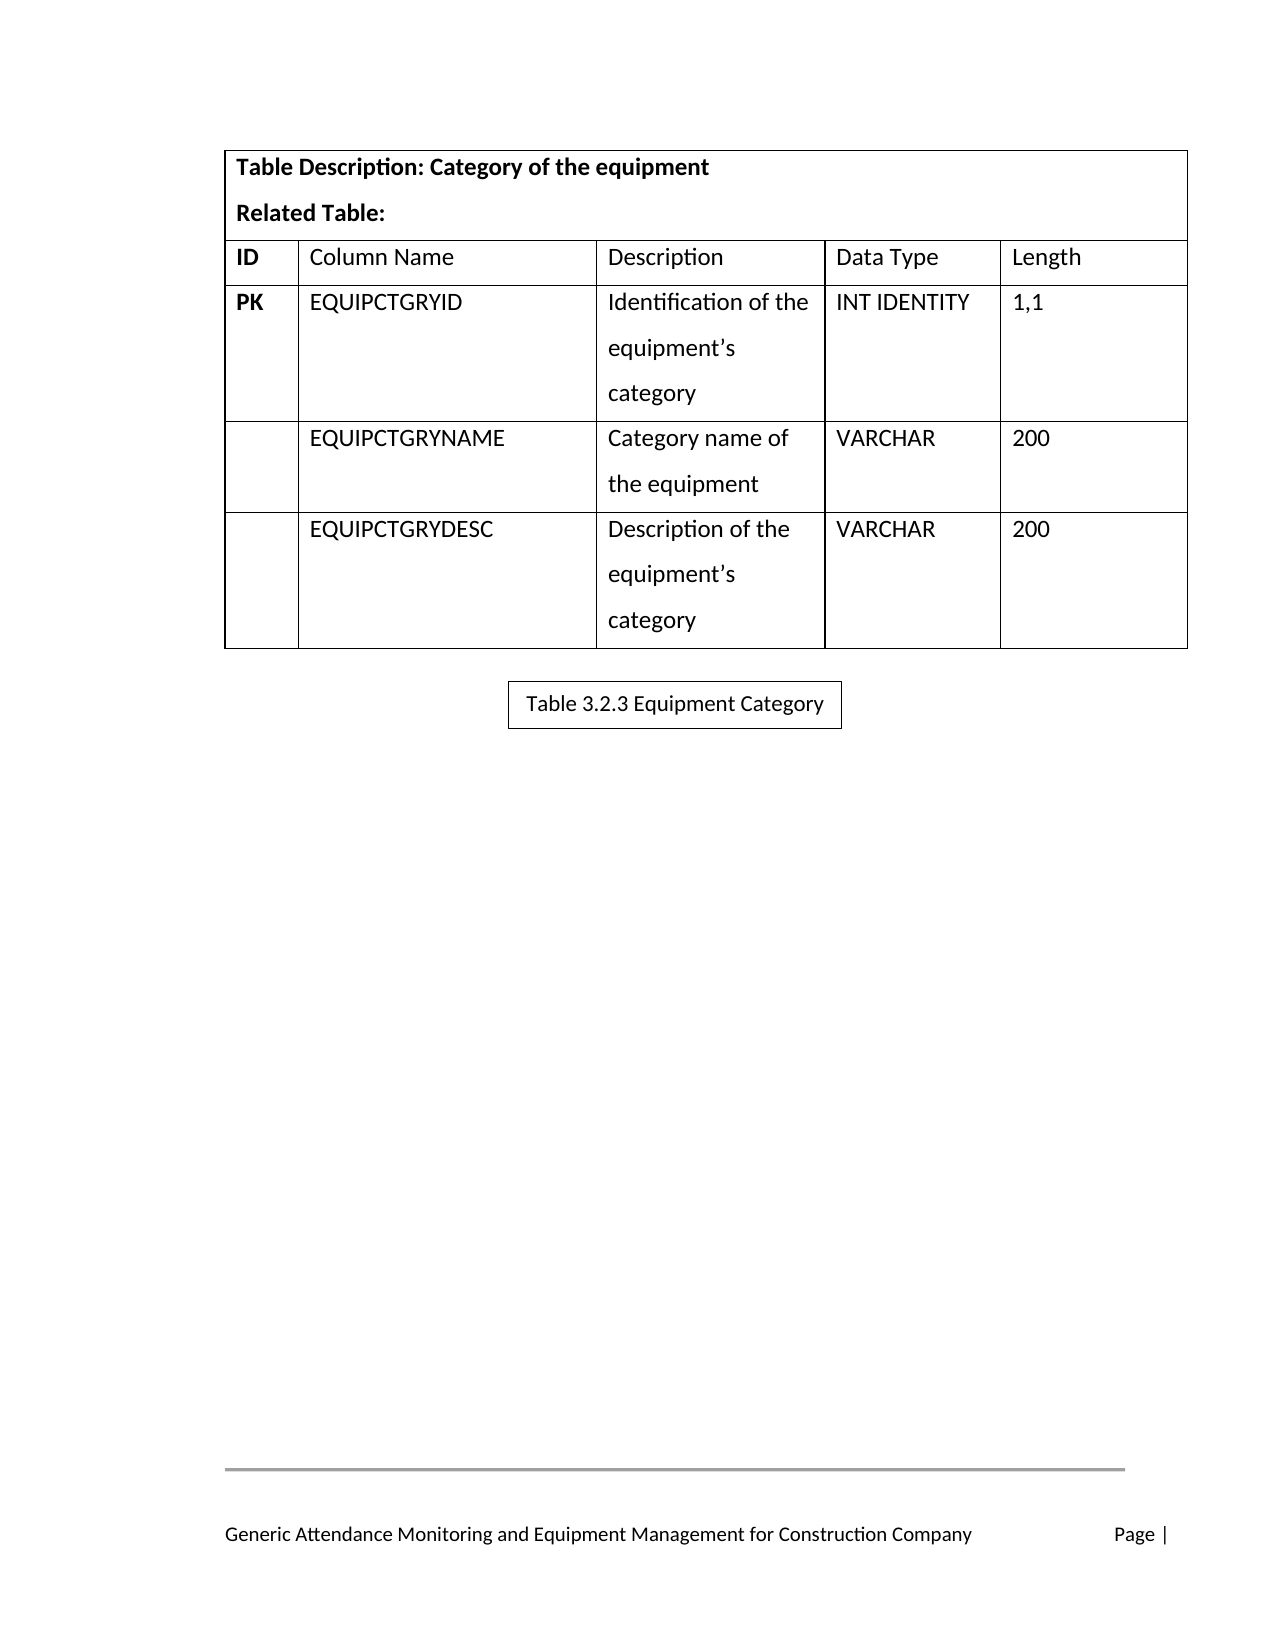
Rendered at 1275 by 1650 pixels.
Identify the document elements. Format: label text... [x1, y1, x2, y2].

table_cell ID [226, 241, 298, 285]
table_cell Length [1001, 241, 1187, 285]
table_cell Description [597, 241, 824, 285]
table_cell 200 [1001, 422, 1187, 512]
table_cell VARCHAR [826, 422, 1000, 512]
table_cell [226, 422, 298, 512]
table_cell Column Name [299, 241, 596, 285]
table_cell [226, 513, 298, 648]
table_cell PK [226, 286, 298, 421]
table_cell 1,1 [1001, 286, 1187, 421]
table_cell VARCHAR [826, 513, 1000, 648]
table_cell INT IDENTITY [826, 286, 1000, 421]
table_cell 200 [1001, 513, 1187, 648]
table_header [226, 151, 1187, 240]
table_cell EQUIPCTGRYNAME [299, 422, 596, 512]
table_cell Data Type [826, 241, 1000, 285]
table_cell EQUIPCTGRYID [299, 286, 596, 421]
table_cell EQUIPCTGRYDESC [299, 513, 596, 648]
table_cell Description of the equipment’s category [597, 513, 824, 648]
table_cell Identification of the equipment’s category [597, 286, 824, 421]
table_cell Category name of the equipment [597, 422, 824, 512]
